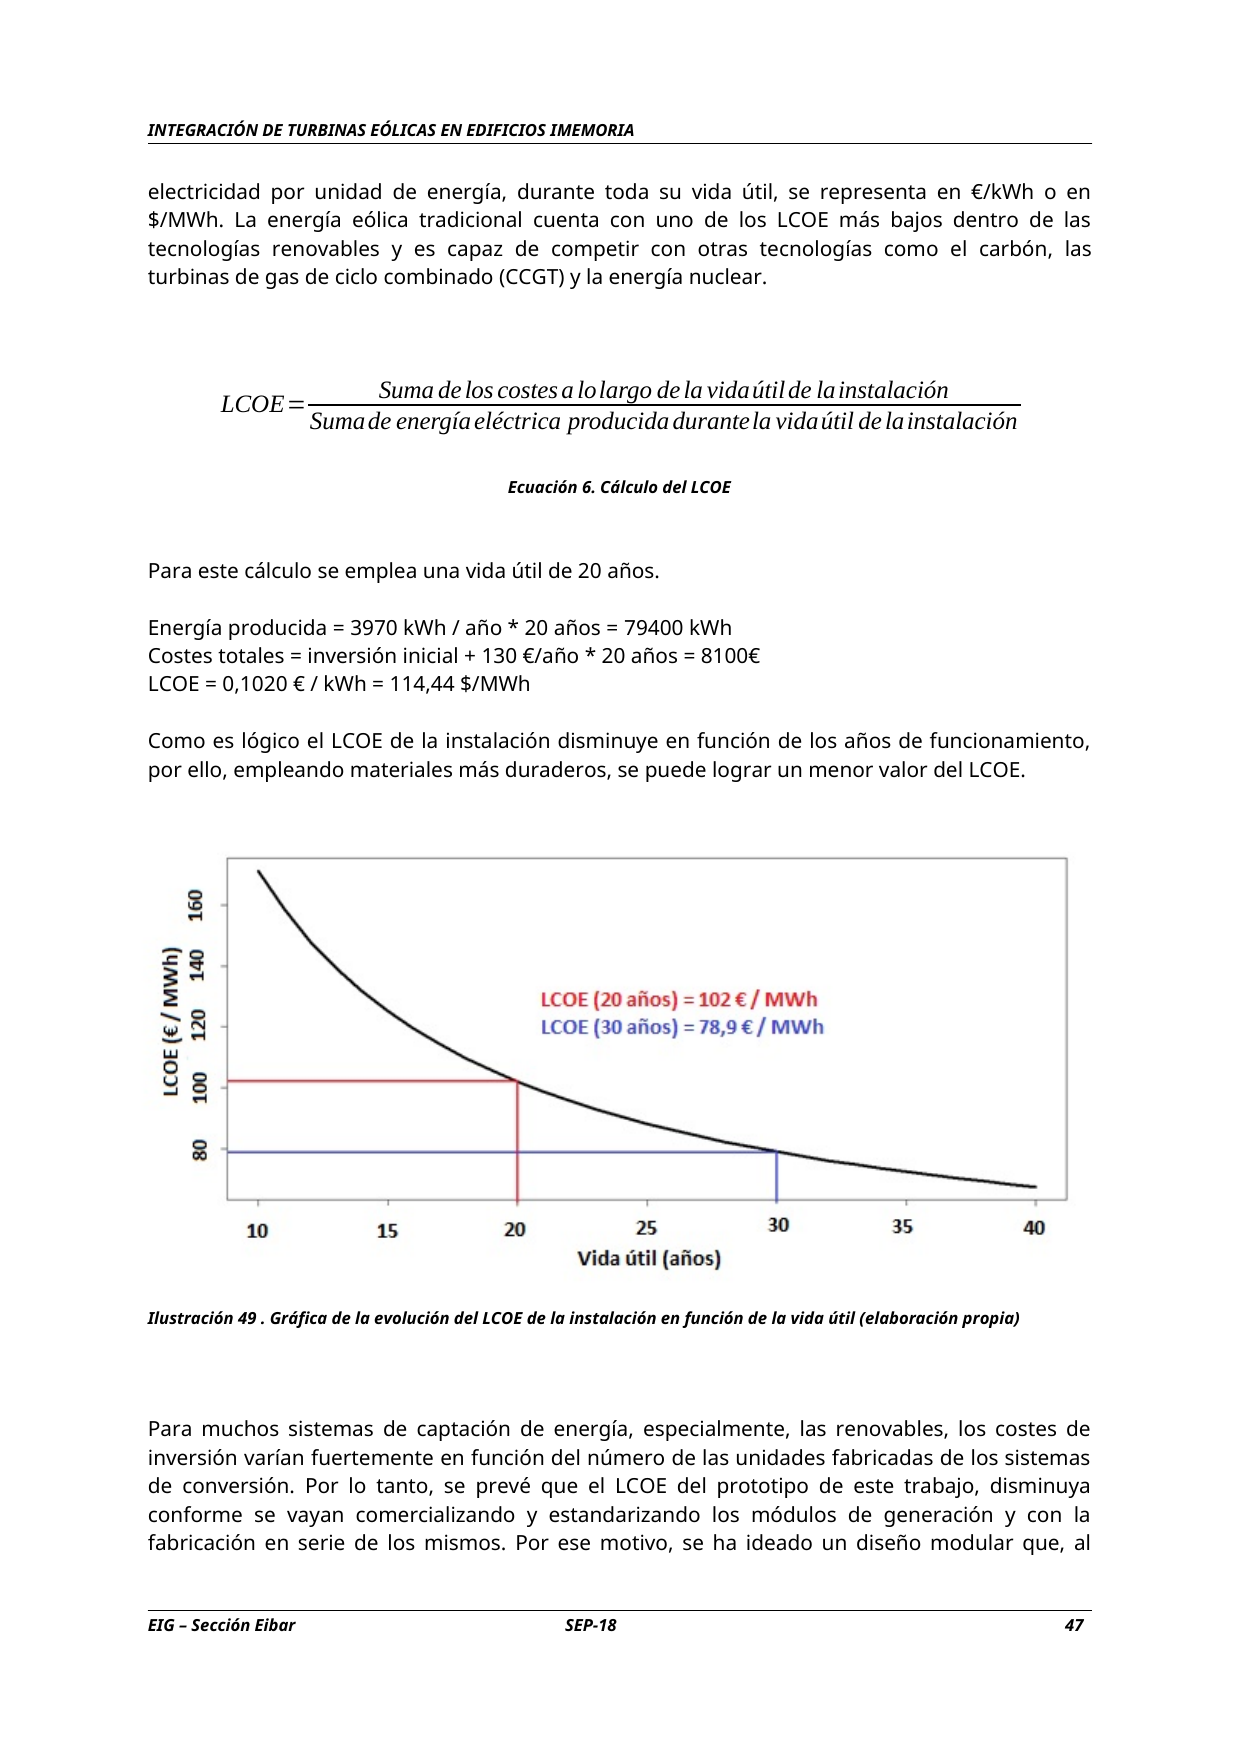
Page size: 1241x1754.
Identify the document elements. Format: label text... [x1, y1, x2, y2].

text Costes totales = inversión inicial + 130 €/año * 20 años = 8100€ [148, 641, 1092, 669]
text Como es lógico el LCOE de la instalación disminuye en función de los años de funcionamiento, por ello, empleando materiales más duraderos, se puede lograr un menor valor del LCOE. [148, 726, 1092, 783]
text Energía producida = 3970 kWh / año * 20 años = 79400 kWh [148, 613, 1092, 641]
text Para este cálculo se emplea una vida útil de 20 años. [148, 556, 1092, 584]
text LCOE = 0,1020 € / kWh = 114,44 $/MWh [148, 669, 1092, 698]
picture [95, 815, 1114, 1298]
text Ecuación 6. Cálculo del LCOE [148, 476, 1092, 499]
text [148, 1414, 1092, 1557]
